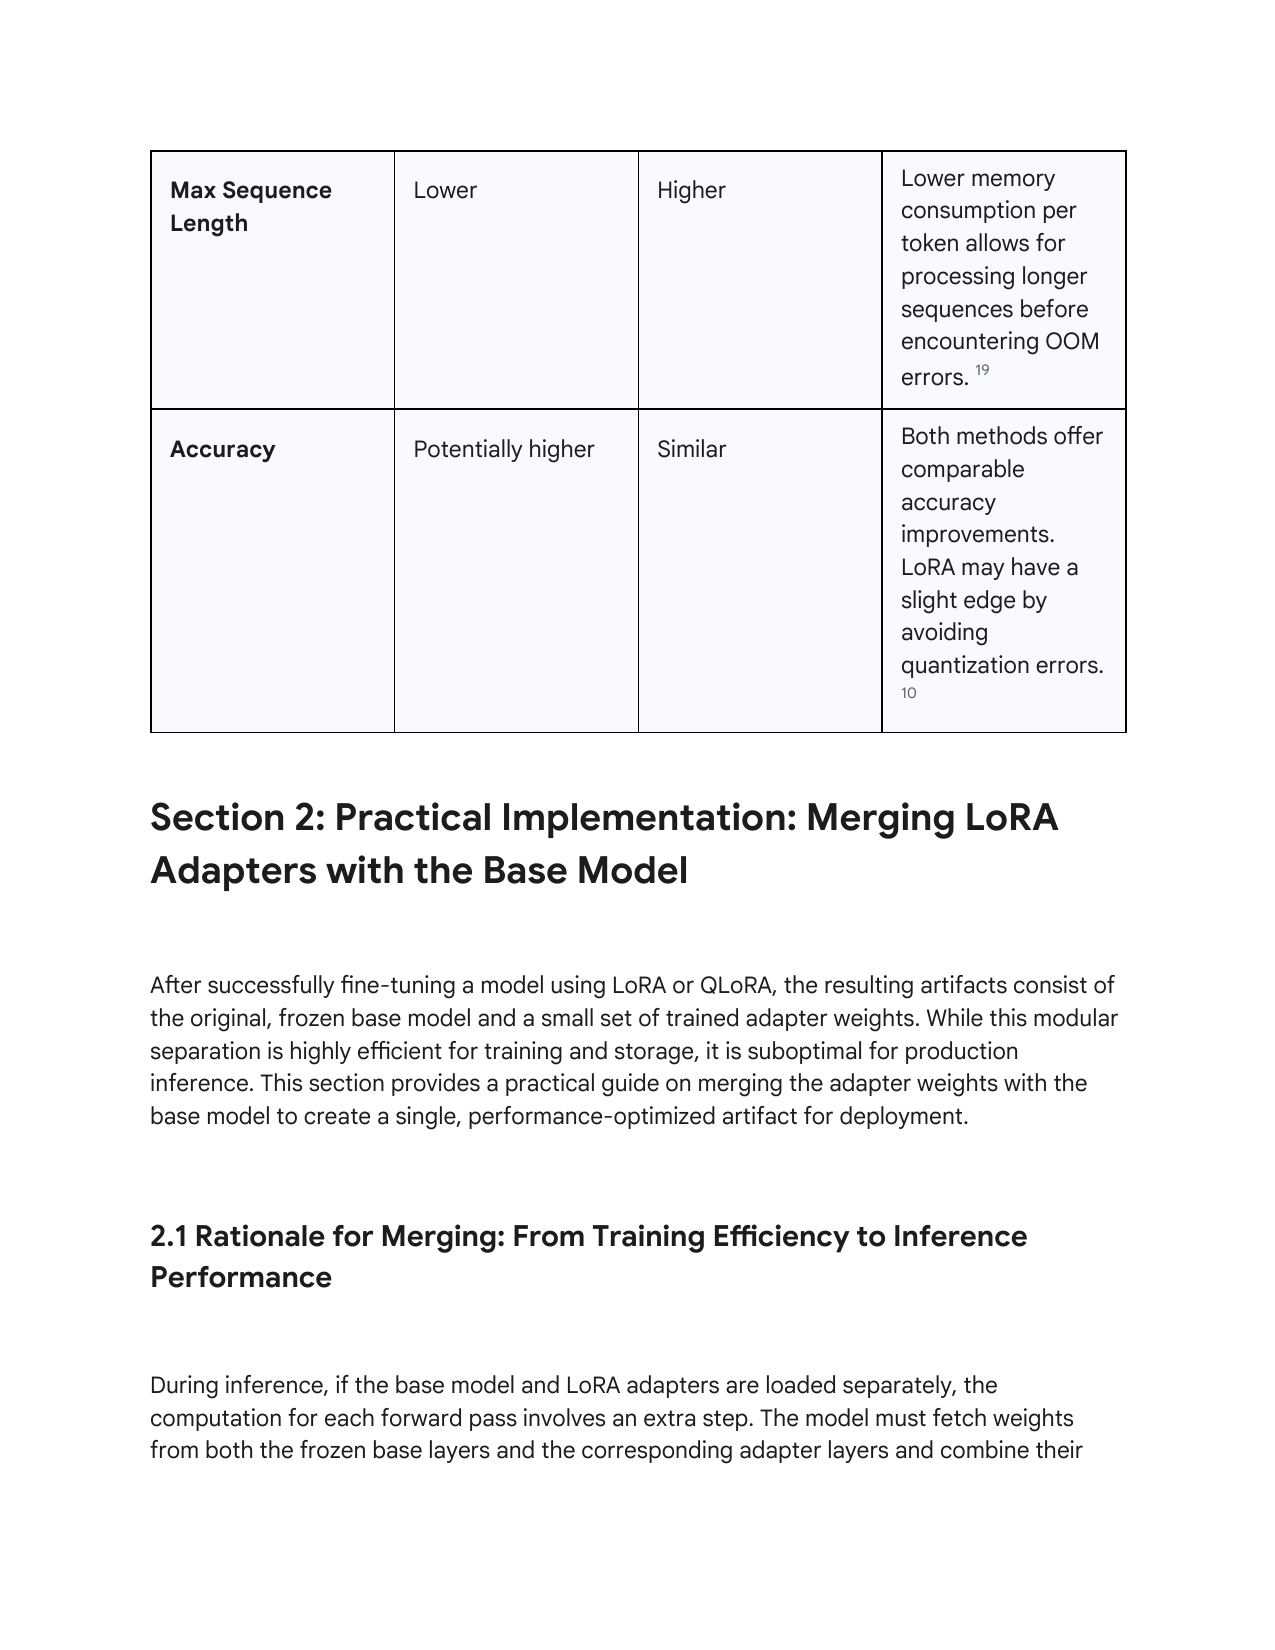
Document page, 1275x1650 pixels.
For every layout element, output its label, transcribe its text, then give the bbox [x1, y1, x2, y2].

table_cell Potentially higher [395, 410, 638, 732]
table_cell Higher [639, 152, 881, 408]
text After successfully fine-tuning a model using LoRA or QLoRA, the resulting artifacts consist of the original, frozen base model and a small set of trained adapter weights. While this modular separation is highly efficient for training and storage, it is suboptimal for production inference. This section provides a practical guide on merging the adapter weights with the base model to create a single, performance-optimized artifact for deployment. [150, 971, 1125, 1131]
table_cell Accuracy [152, 410, 394, 732]
table_cell Both methods offer comparable accuracy improvements. LoRA may have a slight edge by avoiding quantization errors. 10 [883, 410, 1125, 732]
table_cell Max Sequence Length [152, 152, 394, 408]
table_cell Lower [395, 152, 638, 408]
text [150, 1371, 1125, 1465]
table_cell Lower memory consumption per token allows for processing longer sequences before encountering OOM errors. 19 [883, 152, 1125, 408]
table_cell Similar [639, 410, 881, 732]
subtitle Section 2: Practical Implementation: Merging LoRA Adapters with the Base Model [150, 794, 1125, 895]
subtitle 2.1 Rationale for Merging: From Training Efficiency to Inference Performance [150, 1218, 1125, 1296]
